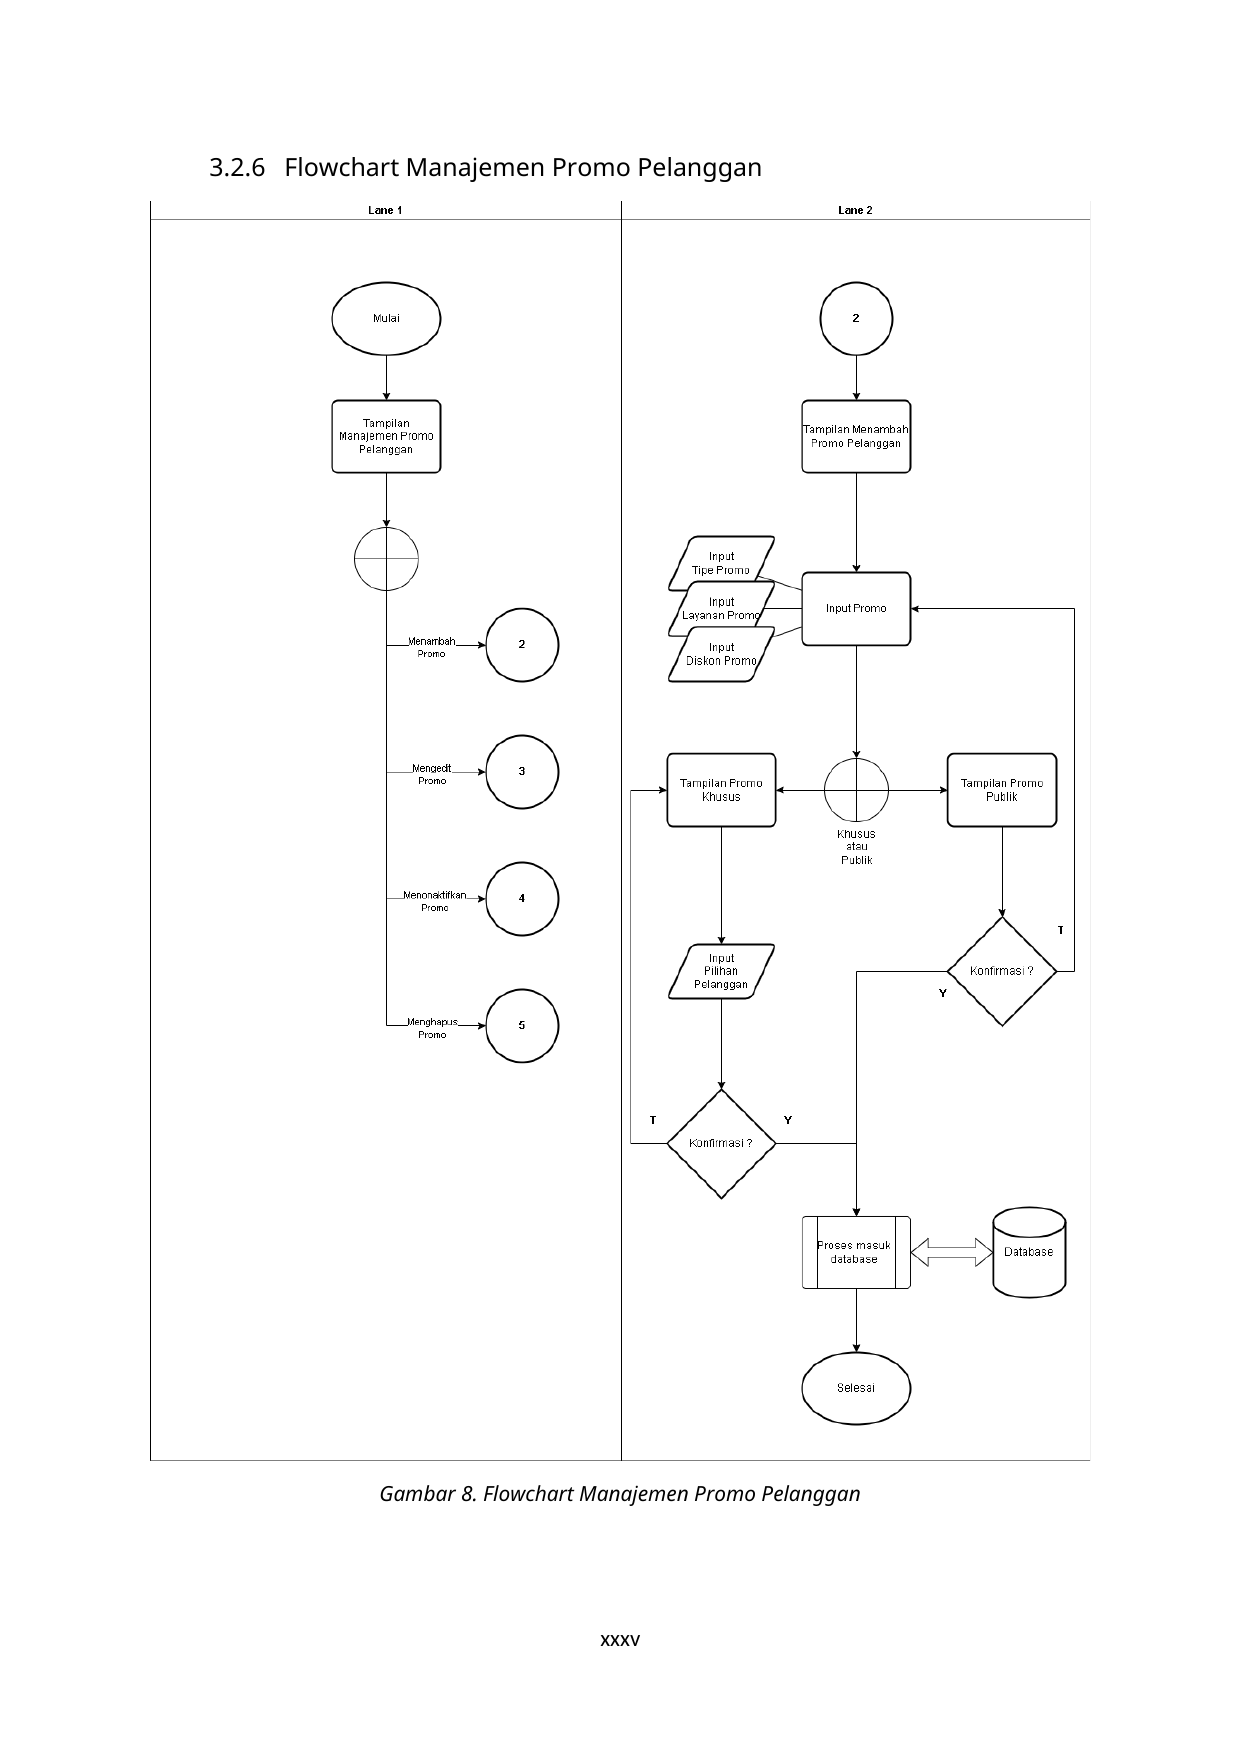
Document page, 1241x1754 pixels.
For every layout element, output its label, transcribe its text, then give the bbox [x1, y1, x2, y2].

picture [150, 201, 1091, 1461]
subtitle Flowchart Manajemen Promo Pelanggan [209, 150, 1090, 184]
text Gambar 8. Flowchart Manajemen Promo Pelanggan [150, 1479, 1090, 1507]
